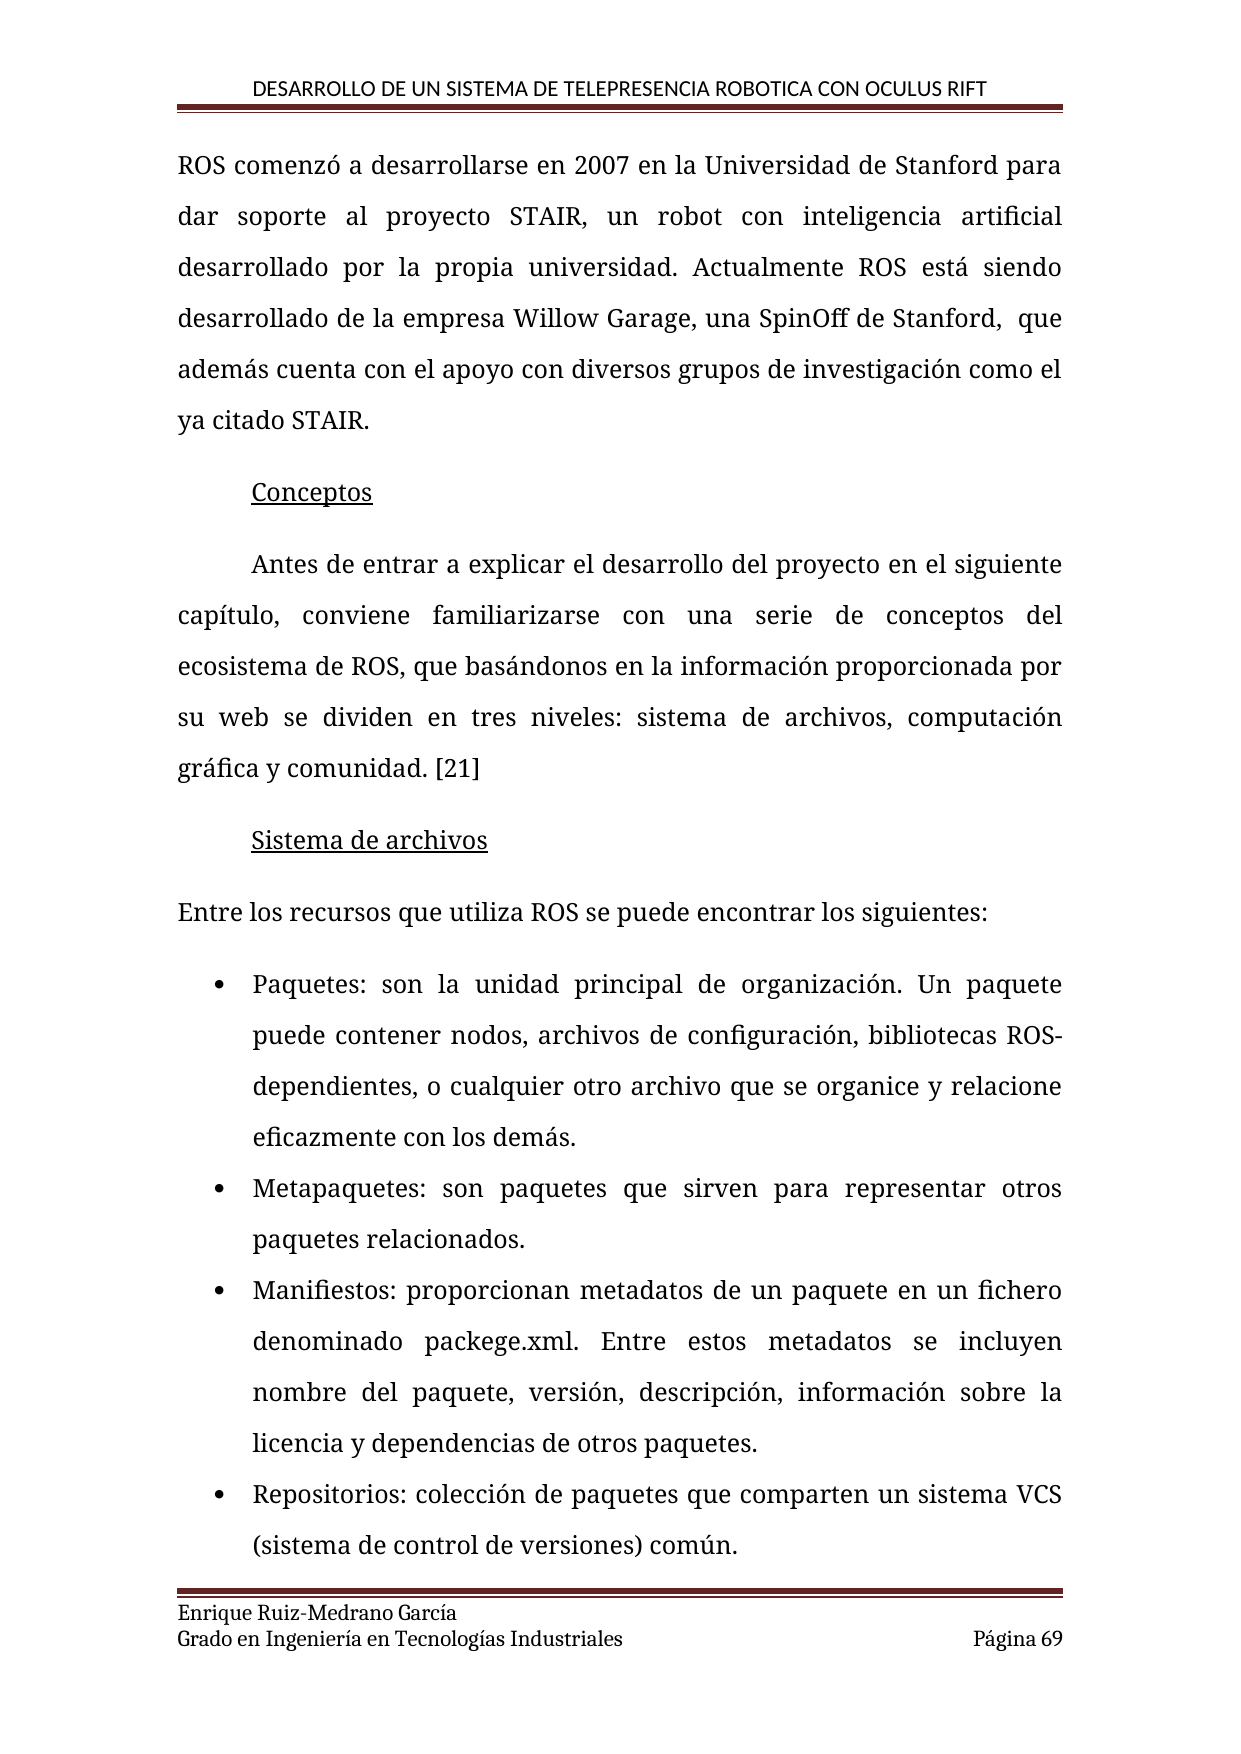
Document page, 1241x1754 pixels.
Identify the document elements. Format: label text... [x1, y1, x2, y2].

text Antes de entrar a explicar el desarrollo del proyecto en el siguiente capítulo, conviene familiarizarse con una serie de conceptos del ecosistema de ROS, que basándonos en la información proporcionada por su web se dividen en tres niveles: sistema de archivos, computación gráfica y comunidad. [177, 547, 1063, 785]
list Metapaquetes: son paquetes que sirven para representar otros paquetes relacionados. [215, 1171, 1063, 1256]
text ROS comenzó a desarrollarse en 2007 en la Universidad de Stanford para dar soporte al proyecto STAIR, un robot con inteligencia artificial desarrollado por la propia universidad. Actualmente ROS está siendo desarrollado de la empresa Willow Garage, una SpinOff de Stanford, que además cuenta con el apoyo con diversos grupos de investigación como el ya citado STAIR. [177, 148, 1063, 437]
list Paquetes: son la unidad principal de organización. Un paquete puede contener nodos, archivos de configuración, bibliotecas ROS-dependientes, o cualquier otro archivo que se organice y relacione eficazmente con los demás. [215, 966, 1063, 1153]
text Entre los recursos que utiliza ROS se puede encontrar los siguientes: [177, 894, 1063, 928]
list Repositorios: colección de paquetes que comparten un sistema VCS (sistema de control de versiones) común. [215, 1477, 1063, 1562]
text Sistema de archivos [177, 823, 1063, 857]
list Manifiestos: proporcionan metadatos de un paquete en un fichero denominado packege.xml. Entre estos metadatos se incluyen nombre del paquete, versión, descripción, información sobre la licencia y dependencias de otros paquetes. [215, 1273, 1063, 1460]
text Conceptos [177, 475, 1063, 509]
